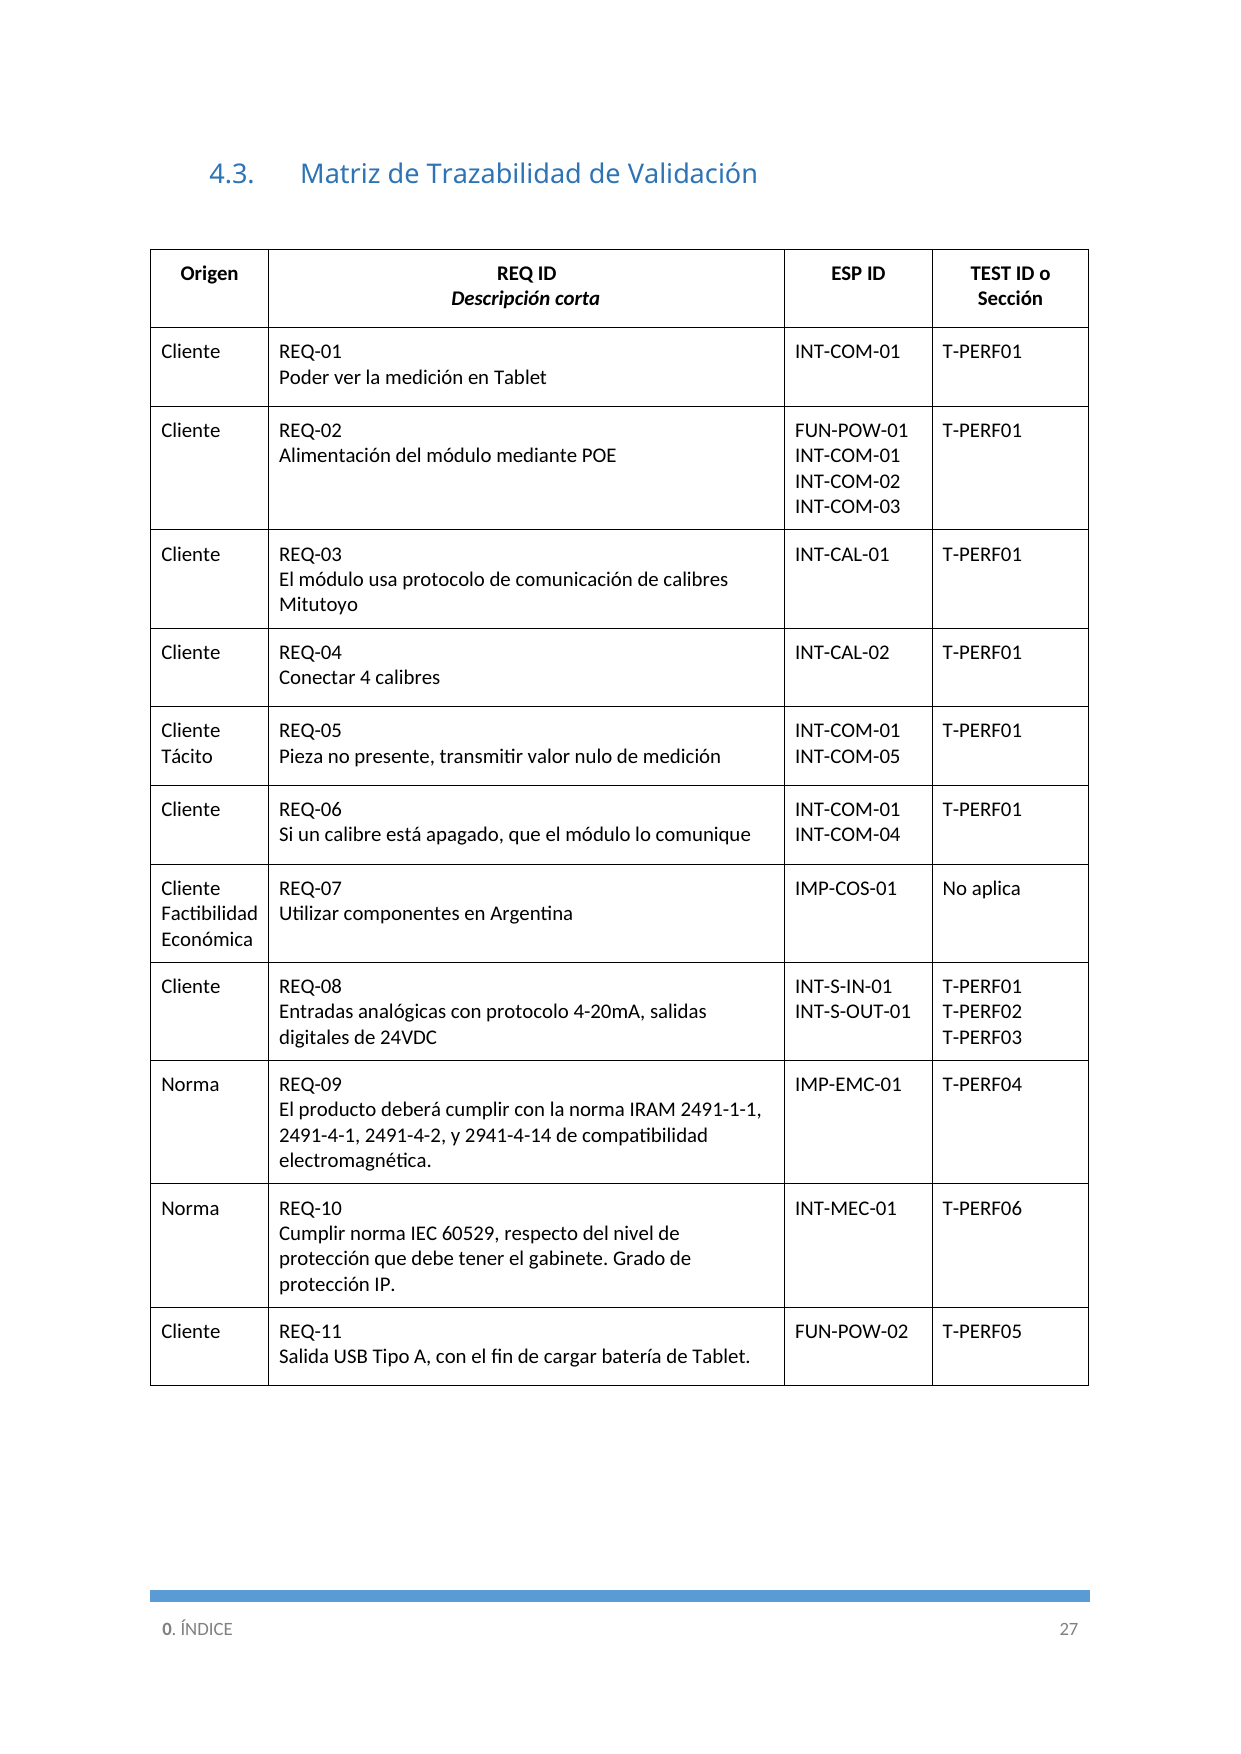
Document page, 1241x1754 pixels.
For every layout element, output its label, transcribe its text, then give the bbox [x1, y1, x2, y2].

table_cell IMP-COS-01 [785, 865, 932, 962]
table_header REQ ID Descripción corta [269, 250, 784, 327]
table_cell T-PERF01 T-PERF02 T-PERF03 [933, 963, 1088, 1060]
table_cell Cliente [151, 1308, 268, 1385]
table_cell T-PERF01 [933, 629, 1088, 706]
table_cell T-PERF01 [933, 786, 1088, 863]
table_header TEST ID o Sección [933, 250, 1088, 327]
table_header ESP ID [785, 250, 932, 327]
table_cell Norma [151, 1061, 268, 1183]
table_cell Cliente [151, 786, 268, 863]
table_cell INT-CAL-02 [785, 629, 932, 706]
table_cell T-PERF04 [933, 1061, 1088, 1183]
table_cell IMP-EMC-01 [785, 1061, 932, 1183]
subtitle Matriz de Trazabilidad de Validación [209, 154, 1090, 191]
table_cell INT-COM-01 INT-COM-04 [785, 786, 932, 863]
table_cell REQ-11 Salida USB Tipo A, con el fin de cargar batería de Tablet. [269, 1308, 784, 1385]
table_cell REQ-03 El módulo usa protocolo de comunicación de calibres Mitutoyo [269, 530, 784, 627]
table_cell REQ-09 El producto deberá cumplir con la norma IRAM 2491-1-1, 2491-4-1, 2491-4-2, y 2941-4-14 de compatibilidad electromagnética. [269, 1061, 784, 1183]
table_cell T-PERF01 [933, 407, 1088, 529]
table_cell REQ-02 Alimentación del módulo mediante POE [269, 407, 784, 529]
table_cell Cliente [151, 407, 268, 529]
table_cell REQ-07 Utilizar componentes en Argentina [269, 865, 784, 962]
table_cell FUN-POW-02 [785, 1308, 932, 1385]
table_cell Cliente [151, 328, 268, 406]
table_cell T-PERF01 [933, 530, 1088, 627]
table_cell T-PERF01 [933, 707, 1088, 785]
table_cell Cliente [151, 629, 268, 706]
table_cell T-PERF06 [933, 1184, 1088, 1307]
table_cell No aplica [933, 865, 1088, 962]
table_cell REQ-04 Conectar 4 calibres [269, 629, 784, 706]
table_cell REQ-06 Si un calibre está apagado, que el módulo lo comunique [269, 786, 784, 863]
table_cell INT-S-IN-01 INT-S-OUT-01 [785, 963, 932, 1060]
table_cell T-PERF05 [933, 1308, 1088, 1385]
table_cell INT-CAL-01 [785, 530, 932, 627]
table_cell REQ-10 Cumplir norma IEC 60529, respecto del nivel de protección que debe tener el gabinete. Grado de protección IP. [269, 1184, 784, 1307]
table_cell REQ-01 Poder ver la medición en Tablet [269, 328, 784, 406]
table_cell INT-MEC-01 [785, 1184, 932, 1307]
table_cell Cliente Tácito [151, 707, 268, 785]
table_cell Cliente [151, 530, 268, 627]
table_cell INT-COM-01 INT-COM-05 [785, 707, 932, 785]
table_cell REQ-05 Pieza no presente, transmitir valor nulo de medición [269, 707, 784, 785]
table_cell REQ-08 Entradas analógicas con protocolo 4-20mA, salidas digitales de 24VDC [269, 963, 784, 1060]
table_cell FUN-POW-01 INT-COM-01 INT-COM-02 INT-COM-03 [785, 407, 932, 529]
table_header Origen [151, 250, 268, 327]
table_cell INT-COM-01 [785, 328, 932, 406]
table_cell T-PERF01 [933, 328, 1088, 406]
table_cell Cliente Factibilidad Económica [151, 865, 268, 962]
table_cell Cliente [151, 963, 268, 1060]
table_cell Norma [151, 1184, 268, 1307]
